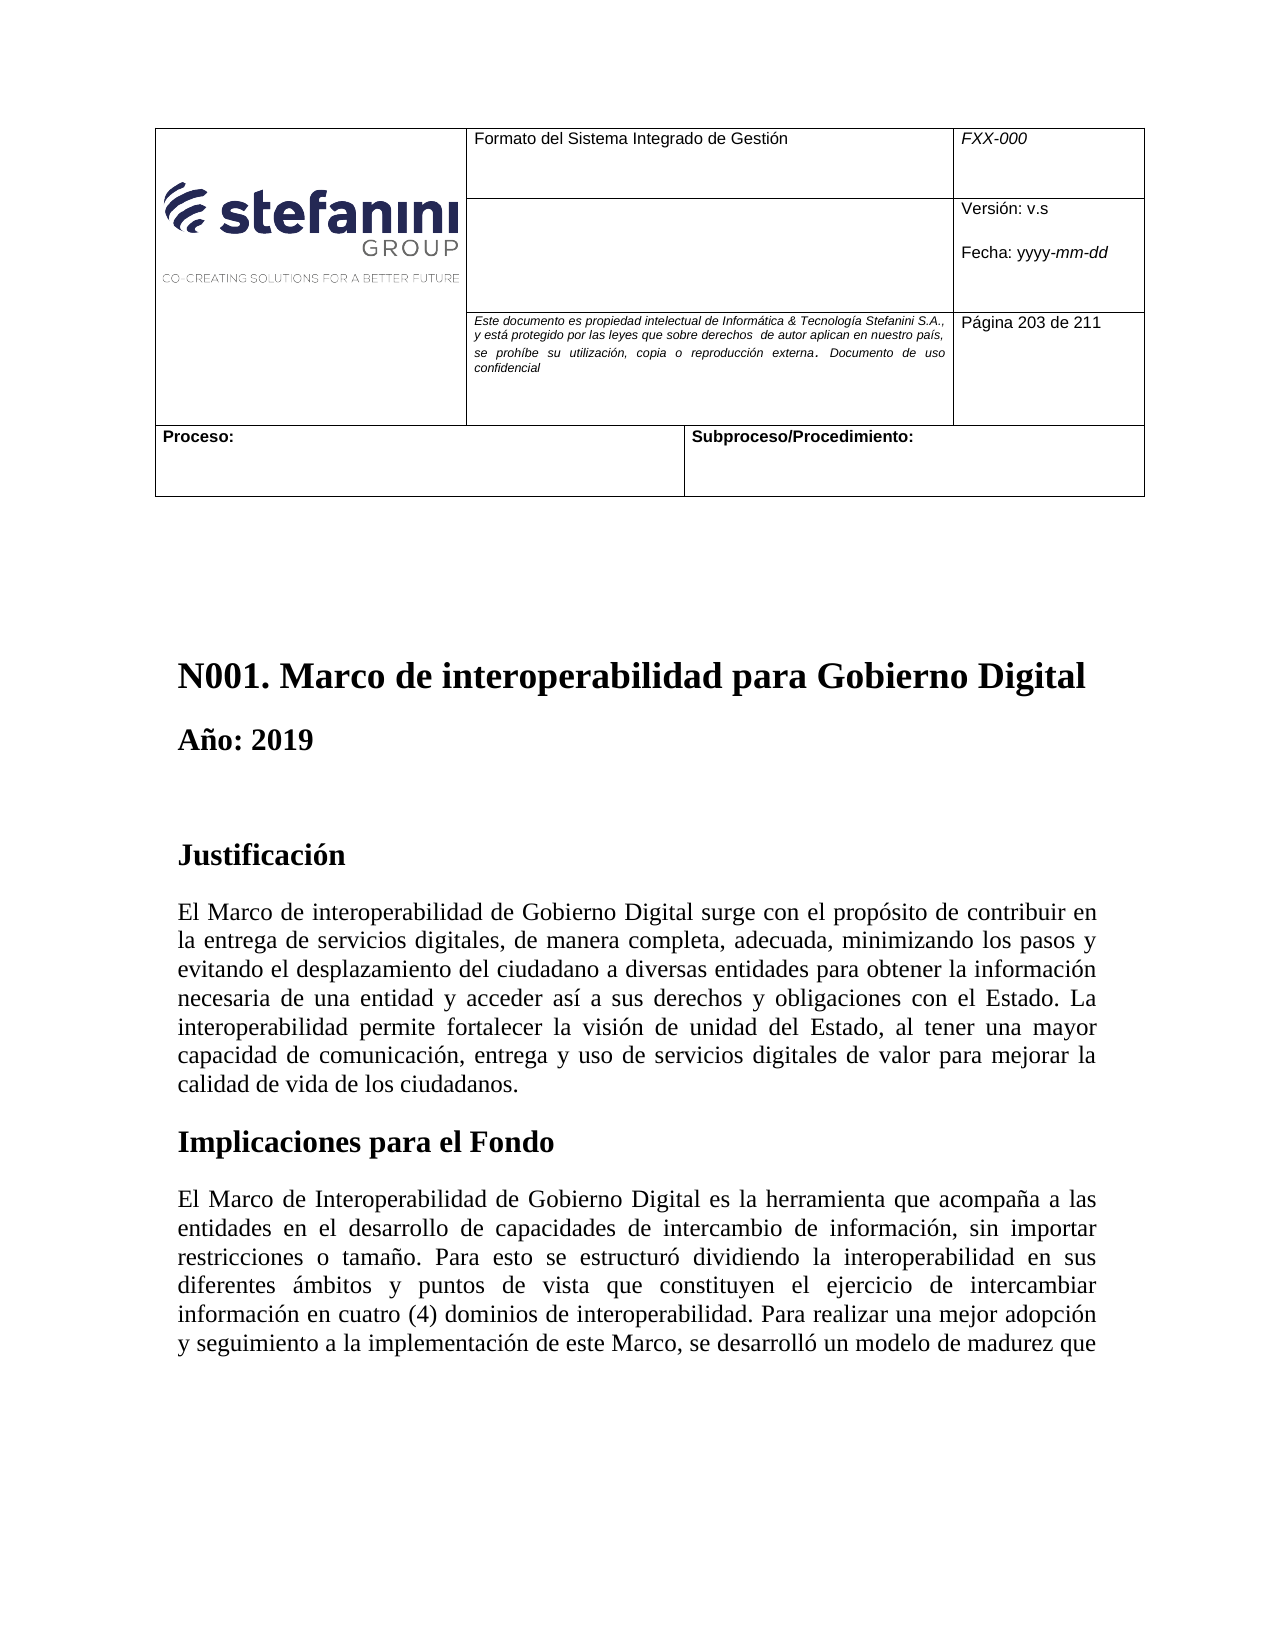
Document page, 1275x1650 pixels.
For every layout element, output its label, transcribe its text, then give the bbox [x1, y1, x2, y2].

subtitle Año: 2019 [177, 721, 1098, 757]
subtitle N001. Marco de interoperabilidad para Gobierno Digital [177, 653, 1098, 696]
subtitle Justificación [177, 836, 1098, 872]
text El Marco de Interoperabilidad de Gobierno Digital es la herramienta que acompaña a las entidades en el desarrollo de capacidades de intercambio de información, sin importar restricciones o tamaño. Para esto se estructuró dividiendo la interoperabilidad en sus diferentes ámbitos y puntos de vista que constituyen el ejercicio de intercambiar información en cuatro (4) dominios de interoperabilidad. Para realizar una mejor adopción y seguimiento a la implementación de este Marco, se desarrolló un modelo de madurez que ayuda a las entidades a identificar su estado de avance en el cumplimiento de los lineamientos para cada uno de los dominios. Finalmente, los lineamientos son descritos a un nivel detallado a través de un conjunto de actividades y recomendaciones que facilitan su cumplimiento, conteniendo acciones a emprender y habilitadores transversales a utilizar para garantizar el intercambio efectivo de información. [177, 1184, 1098, 1357]
subtitle Implicaciones para el Fondo [177, 1123, 1098, 1159]
text El Marco de interoperabilidad de Gobierno Digital surge con el propósito de contribuir en la entrega de servicios digitales, de manera completa, adecuada, minimizando los pasos y evitando el desplazamiento del ciudadano a diversas entidades para obtener la información necesaria de una entidad y acceder así a sus derechos y obligaciones con el Estado. La interoperabilidad permite fortalecer la visión de unidad del Estado, al tener una mayor capacidad de comunicación, entrega y uso de servicios digitales de valor para mejorar la calidad de vida de los ciudadanos. [177, 897, 1098, 1098]
picture [162, 182, 460, 286]
